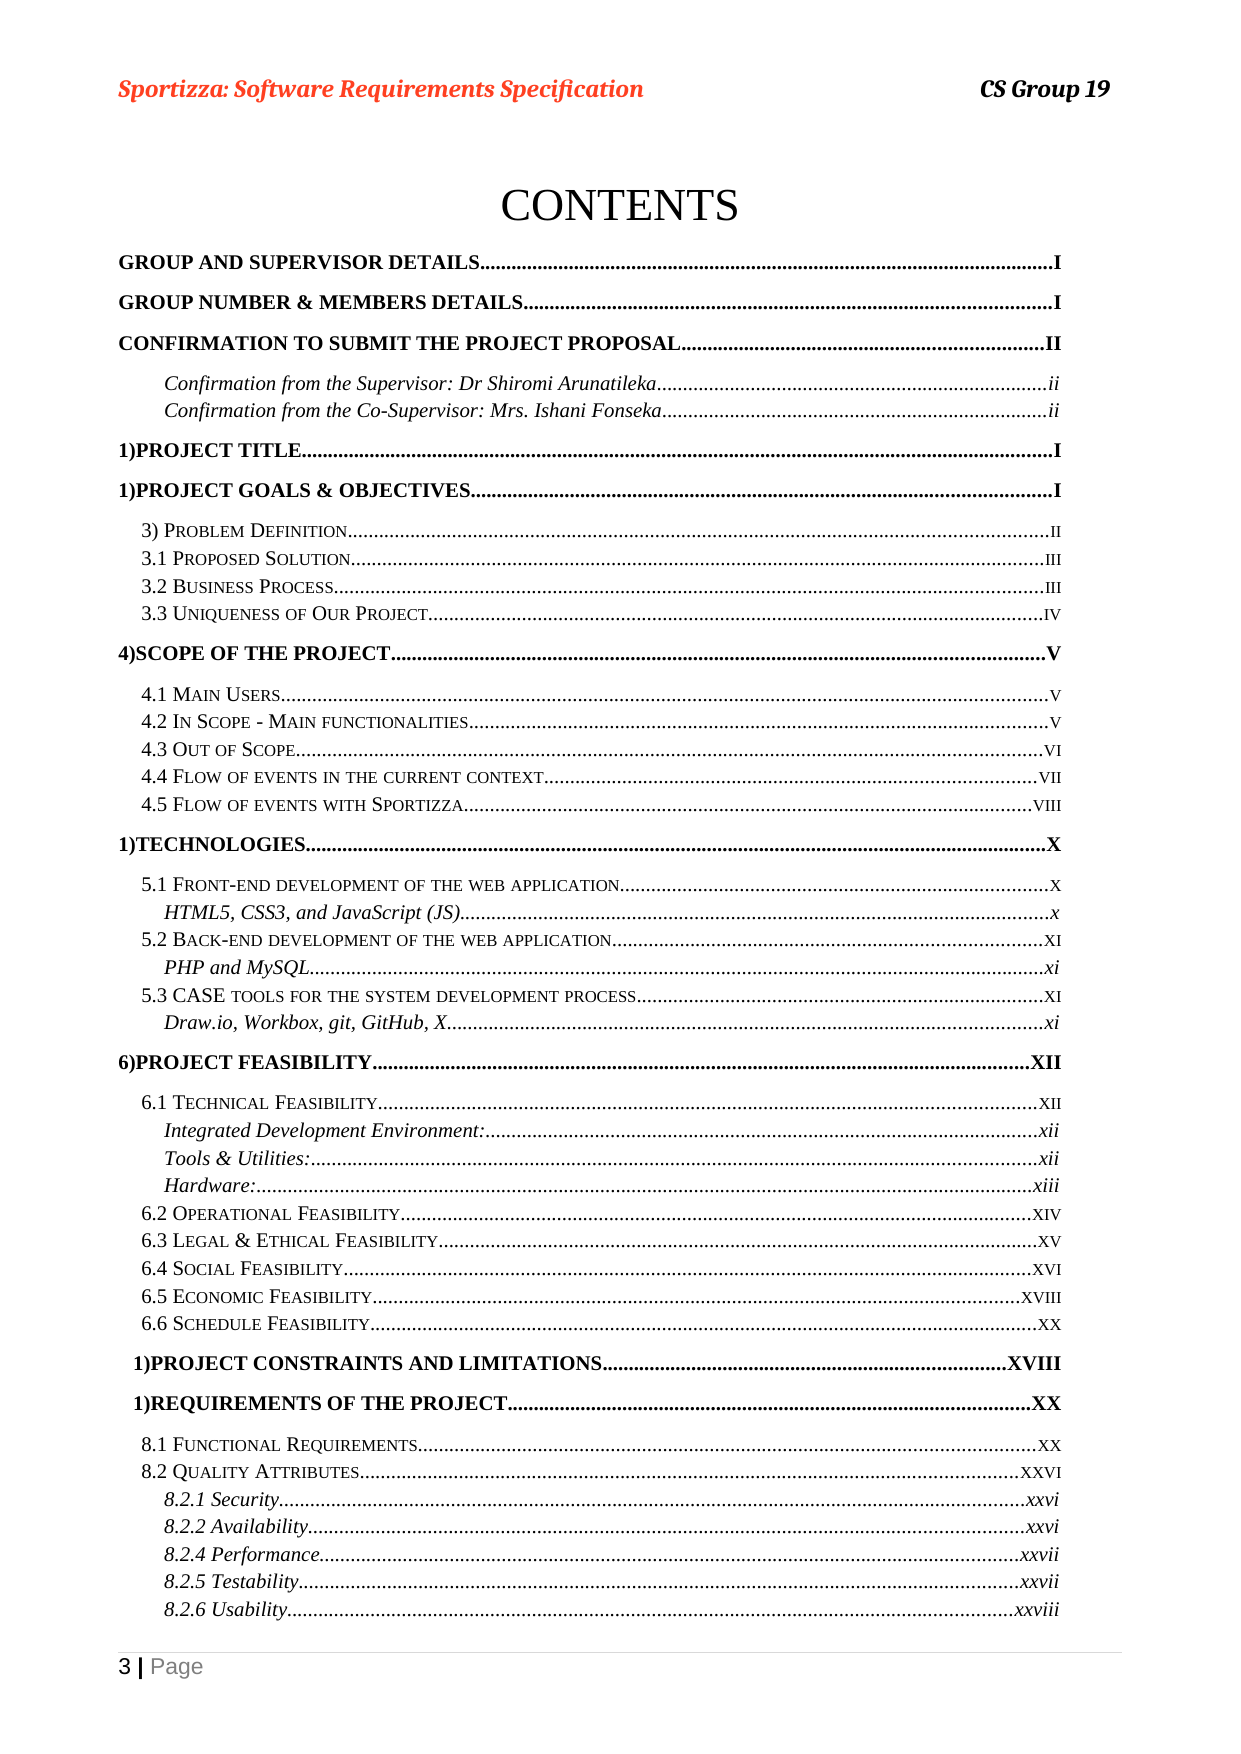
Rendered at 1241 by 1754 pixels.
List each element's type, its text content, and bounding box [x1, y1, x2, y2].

text PHP and MySQL. xi [164, 955, 1122, 979]
text 6.2 Operational Feasibility xiv [141, 1201, 1122, 1225]
subtitle CONTENTS [118, 177, 1122, 230]
text 6.4 Social Feasibility xvi [141, 1256, 1122, 1280]
text 6.6 Schedule Feasibility xx [141, 1311, 1122, 1335]
text 8.1 Functional Requirements xx [141, 1431, 1122, 1456]
text Group and Supervisor details i [118, 250, 1122, 274]
text 6)Project feasibility xii [118, 1050, 1122, 1074]
text 6.5 Economic Feasibility xviii [141, 1283, 1122, 1308]
text 6.3 Legal & Ethical Feasibility xv [141, 1228, 1122, 1252]
text 8.2.1 Security xxvi [164, 1487, 1122, 1511]
text 4.3 Out of Scope vi [141, 737, 1122, 761]
text 4.1 Main Users v [141, 681, 1122, 706]
list Project Title i [118, 438, 1122, 462]
text 8.2.5 Testability xxvii [164, 1569, 1122, 1593]
text 6.1 Technical Feasibility xii [141, 1090, 1122, 1114]
text 4.4 Flow of events in the current context vii [141, 764, 1122, 788]
text HTML5, CSS3, and JavaScript (JS). x [164, 900, 1122, 924]
list Requirements of the project xx [133, 1391, 1122, 1415]
text 3) Problem Definition ii [141, 518, 1122, 542]
text 3.3 Uniqueness of Our Project iv [141, 601, 1122, 625]
text 8.2.2 Availability xxvi [164, 1514, 1122, 1538]
text 4.5 Flow of events with Sportizza viii [141, 792, 1122, 816]
list Technologies x [118, 832, 1122, 856]
list Project Constraints and Limitations xviii [133, 1351, 1122, 1375]
list Project Goals & Objectives i [118, 478, 1122, 502]
text Confirmation from the Co-Supervisor: Mrs. Ishani Fonseka ii [164, 398, 1122, 422]
text Confirmation from the Supervisor: Dr Shiromi Arunatileka ii [164, 371, 1122, 394]
text 5.1 Front-end development of the web application x [141, 872, 1122, 896]
text 5.3 CASE tools for the system development process. xi [141, 982, 1122, 1007]
text 4)Scope of the project v [118, 641, 1122, 665]
text Draw.io, Workbox, git, GitHub, X xi [164, 1010, 1122, 1034]
text Confirmation to submit the project proposal ii [118, 330, 1122, 354]
text 8.2.4 Performance xxvii [164, 1542, 1122, 1566]
text Hardware: xiii [164, 1173, 1122, 1197]
text Tools & Utilities: xii [164, 1146, 1122, 1169]
text 3.2 Business Process iii [141, 574, 1122, 598]
text 3.1 Proposed Solution iii [141, 546, 1122, 570]
text 8.2.6 Usability xxviii [164, 1597, 1122, 1621]
text Group Number & Members Details i [118, 290, 1122, 314]
text 5.2 Back-end development of the web application xi [141, 927, 1122, 951]
text 4.2 In Scope - Main functionalities v [141, 709, 1122, 733]
text Integrated Development Environment: xii [164, 1118, 1122, 1142]
text 8.2 Quality Attributes xxvi [141, 1459, 1122, 1483]
